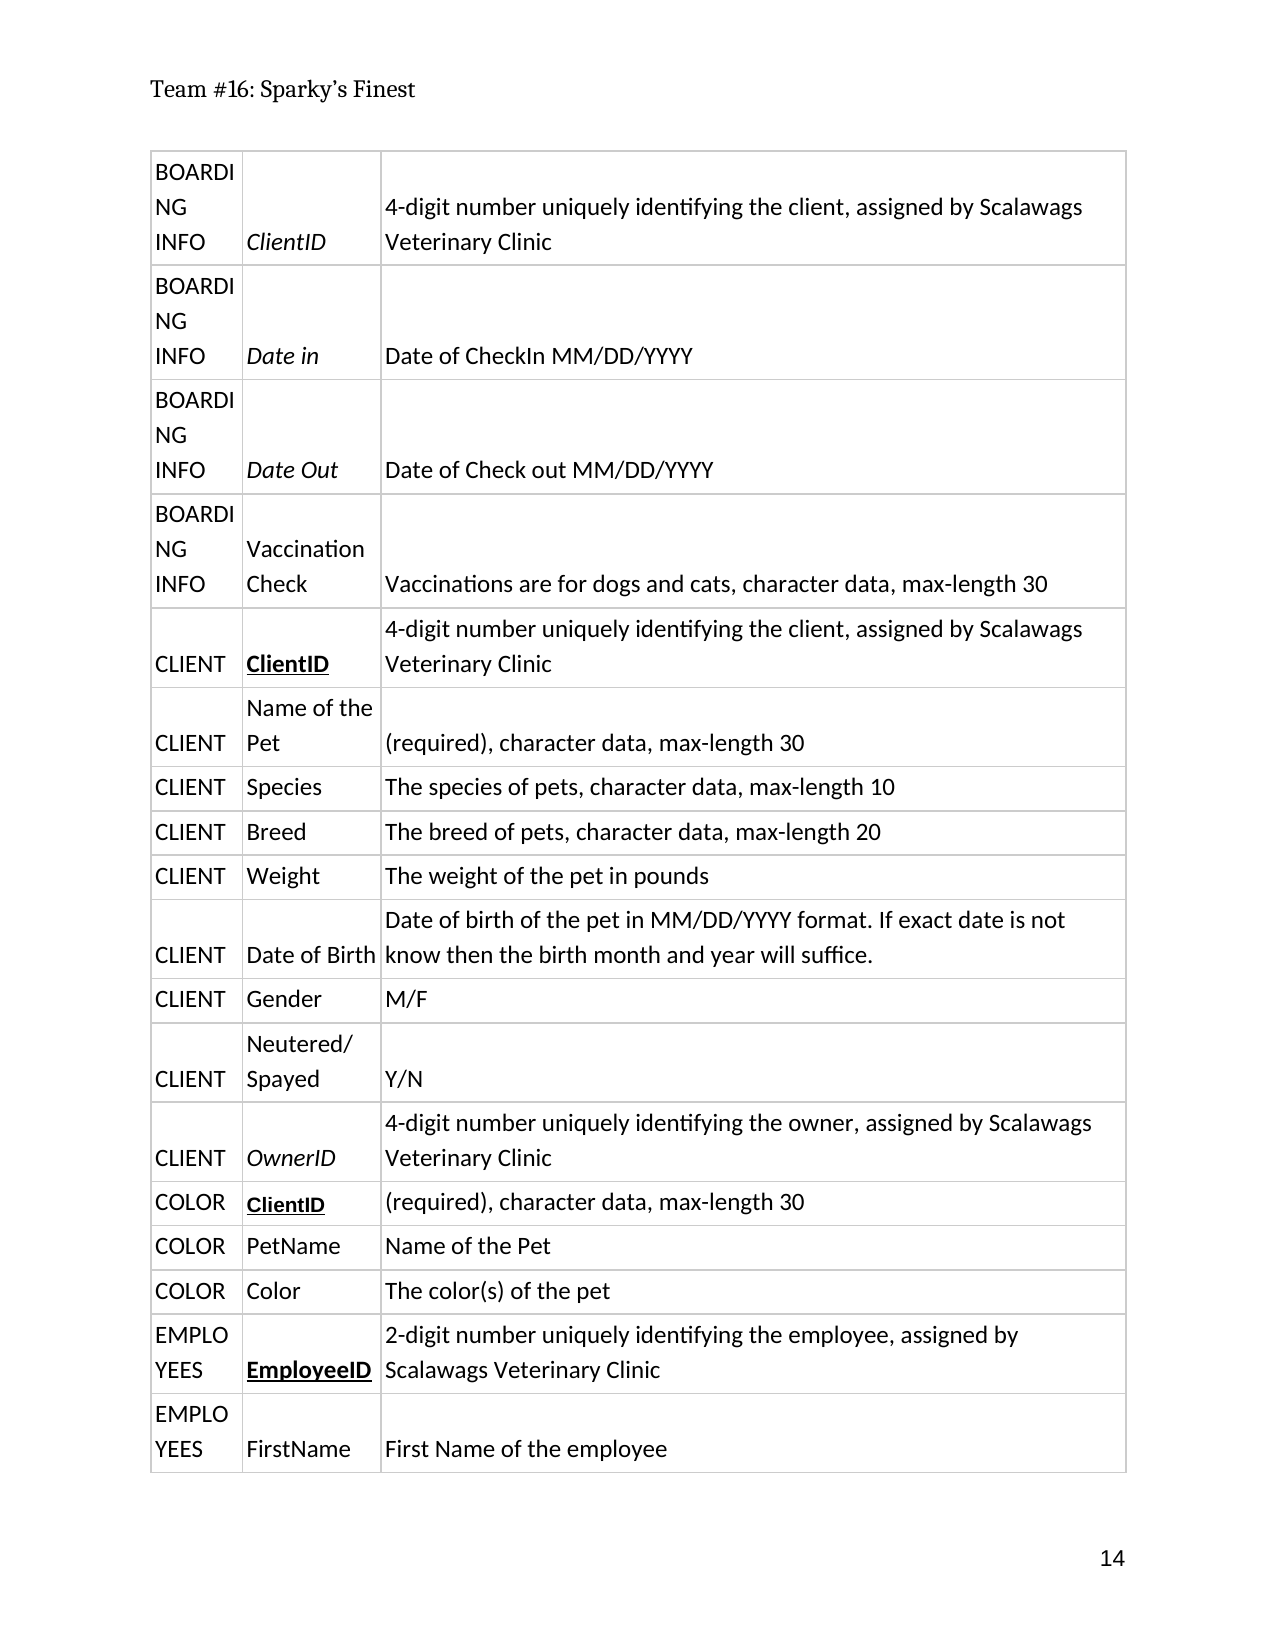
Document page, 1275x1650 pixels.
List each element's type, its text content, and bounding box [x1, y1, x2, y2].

table_cell The color(s) of the pet [382, 1271, 1125, 1313]
table_cell OwnerID [243, 1103, 380, 1181]
table_cell CLIENT [152, 900, 242, 978]
table_cell CLIENT [152, 979, 242, 1022]
table_cell EMPLOYEES [152, 1315, 242, 1393]
table_cell FirstName [243, 1394, 380, 1472]
table_cell BOARDING INFO [152, 495, 242, 607]
table_cell Neutered/Spayed [243, 1024, 380, 1101]
table_cell Date of Birth [243, 900, 380, 978]
table_cell BOARDING INFO [152, 152, 242, 264]
table_cell (required), character data, max-length 30 [382, 688, 1125, 766]
table_cell First Name of the employee [382, 1394, 1125, 1472]
table_cell The weight of the pet in pounds [382, 856, 1125, 898]
table_cell CLIENT [152, 688, 242, 766]
table_cell PetName [243, 1226, 380, 1269]
table_cell 4-digit number uniquely identifying the client, assigned by Scalawags Veterinary Clinic [382, 609, 1125, 686]
table_cell Date Out [243, 380, 380, 493]
table_cell Species [243, 767, 380, 810]
table_cell CLIENT [152, 609, 242, 686]
table_cell 4-digit number uniquely identifying the owner, assigned by Scalawags Veterinary Clinic [382, 1103, 1125, 1181]
table_cell ClientID [243, 1182, 380, 1225]
table_cell CLIENT [152, 1103, 242, 1181]
table_cell Name of the Pet [243, 688, 380, 766]
table_cell BOARDING INFO [152, 380, 242, 493]
table_cell COLOR [152, 1271, 242, 1313]
table_cell M/F [382, 979, 1125, 1022]
table_cell BOARDING INFO [152, 266, 242, 378]
table_cell The breed of pets, character data, max-length 20 [382, 812, 1125, 854]
table_cell EMPLOYEES [152, 1394, 242, 1472]
table_cell CLIENT [152, 812, 242, 854]
table_cell Date in [243, 266, 380, 378]
table_cell Date of birth of the pet in MM/DD/YYYY format. If exact date is not know then the birth month and year will suffice. [382, 900, 1125, 978]
table_cell VaccinationCheck [243, 495, 380, 607]
table_cell 4-digit number uniquely identifying the client, assigned by Scalawags Veterinary Clinic [382, 152, 1125, 264]
table_cell Vaccinations are for dogs and cats, character data, max-length 30 [382, 495, 1125, 607]
table_cell Breed [243, 812, 380, 854]
table_cell CLIENT [152, 856, 242, 898]
table_cell ClientID [243, 609, 380, 686]
table_cell Name of the Pet [382, 1226, 1125, 1269]
table_cell CLIENT [152, 1024, 242, 1101]
table_cell Date of Check out MM/DD/YYYY [382, 380, 1125, 493]
table_cell EmployeeID [243, 1315, 380, 1393]
table_cell (required), character data, max-length 30 [382, 1182, 1125, 1225]
table_cell ClientID [243, 152, 380, 264]
table_cell CLIENT [152, 767, 242, 810]
table_cell Y/N [382, 1024, 1125, 1101]
table_cell COLOR [152, 1226, 242, 1269]
table_cell The species of pets, character data, max-length 10 [382, 767, 1125, 810]
table_cell Color [243, 1271, 380, 1313]
table_cell 2-digit number uniquely identifying the employee, assigned by Scalawags Veterinary Clinic [382, 1315, 1125, 1393]
table_cell Gender [243, 979, 380, 1022]
table_cell Date of CheckIn MM/DD/YYYY [382, 266, 1125, 378]
table_cell COLOR [152, 1182, 242, 1225]
table_cell Weight [243, 856, 380, 898]
